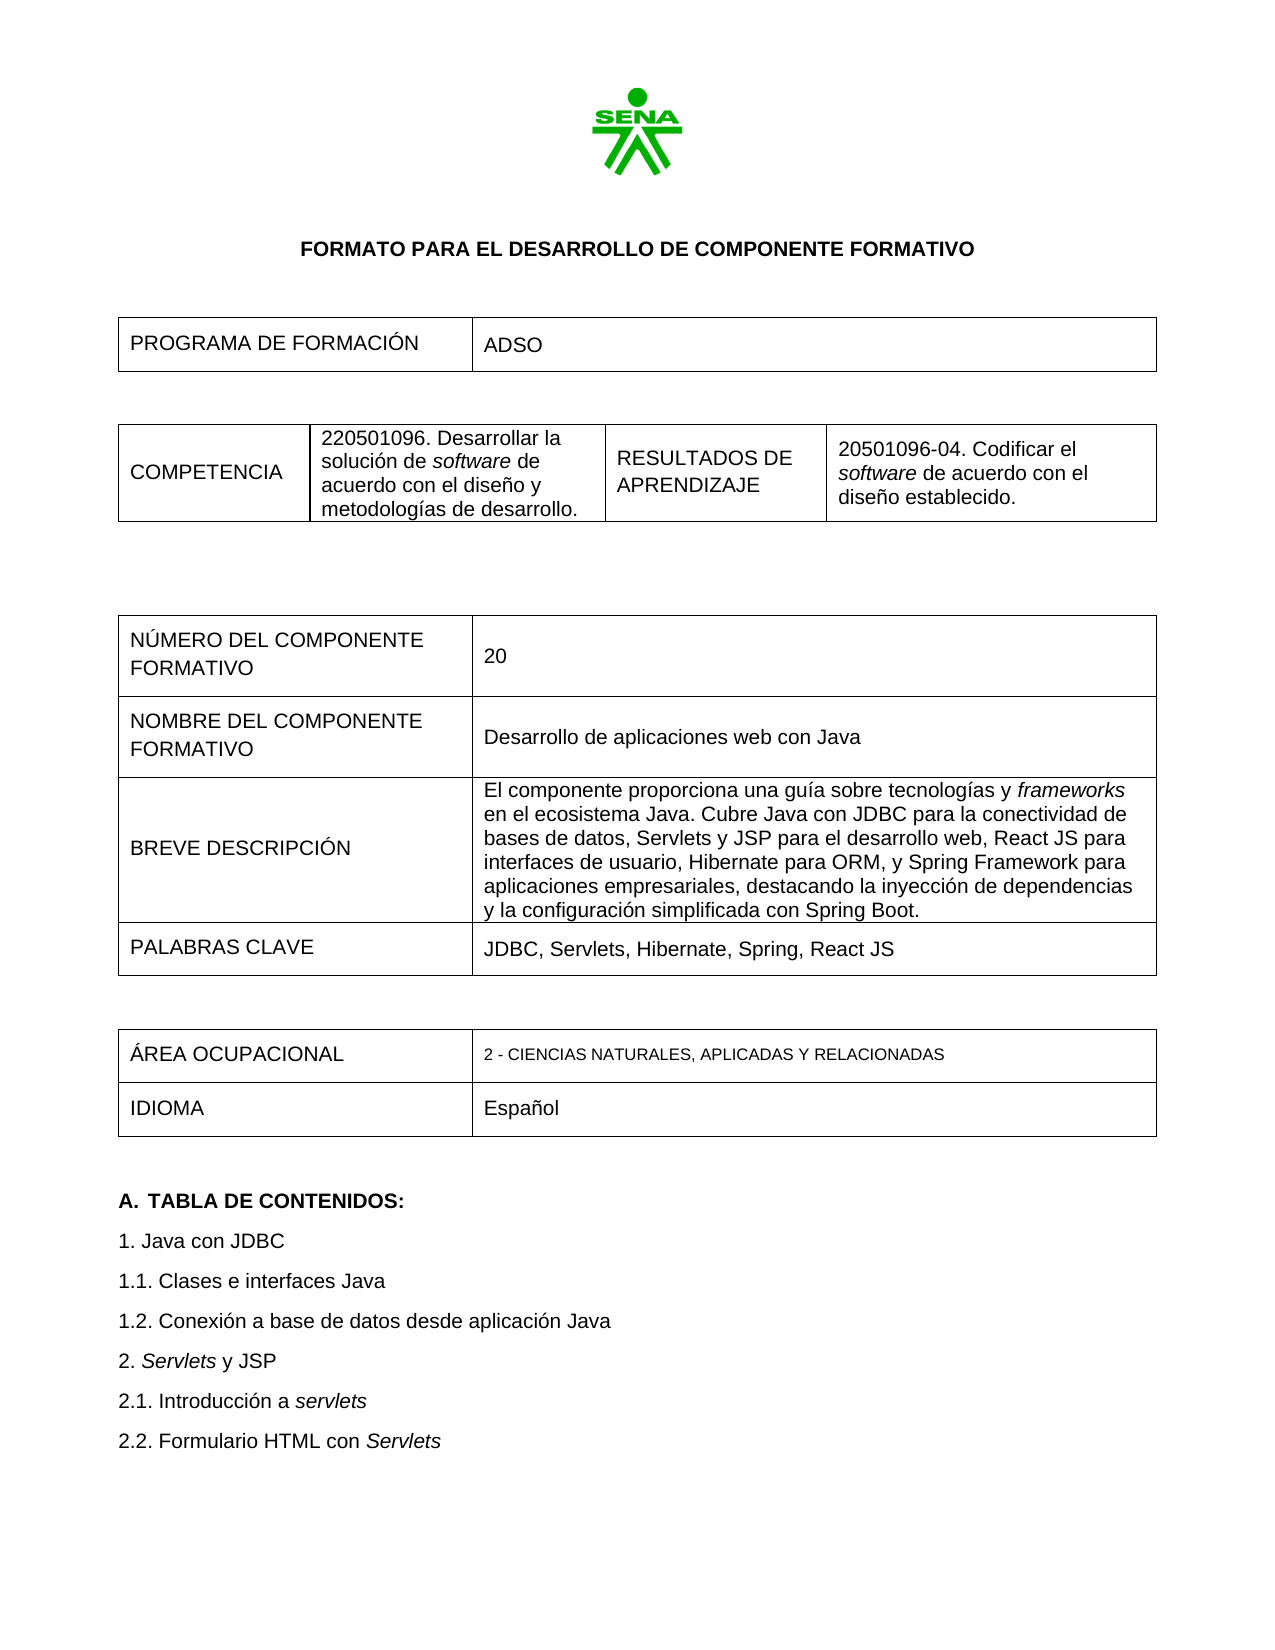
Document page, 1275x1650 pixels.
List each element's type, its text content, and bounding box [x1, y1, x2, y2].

list TABLA DE CONTENIDOS: [118, 1189, 1157, 1213]
table_header 20501096-04. Codificar el software de acuerdo con el diseño establecido. [827, 425, 1156, 521]
table_header NÚMERO DEL COMPONENTE FORMATIVO [119, 616, 472, 696]
text 2.1. Introducción a servlets [118, 1389, 1157, 1413]
table_cell JDBC, Servlets, Hibernate, Spring, React JS [473, 923, 1156, 975]
text FORMATO PARA EL DESARROLLO DE COMPONENTE FORMATIVO [118, 237, 1157, 261]
text 1.1. Clases e interfaces Java [118, 1269, 1157, 1293]
text 2. Servlets y JSP [118, 1349, 1157, 1373]
table_header COMPETENCIA [119, 425, 309, 521]
text 1. Java con JDBC [118, 1229, 1157, 1253]
text 2.2. Formulario HTML con Servlets [118, 1429, 1157, 1453]
table_cell Desarrollo de aplicaciones web con Java [473, 697, 1156, 777]
table_header PROGRAMA DE FORMACIÓN [119, 318, 472, 371]
text 1.2. Conexión a base de datos desde aplicación Java [118, 1309, 1157, 1333]
table_cell NOMBRE DEL COMPONENTE FORMATIVO [119, 697, 472, 777]
table_header RESULTADOS DE APRENDIZAJE [606, 425, 826, 521]
table_cell El componente proporciona una guía sobre tecnologías y frameworks en el ecosistema Java. Cubre Java con JDBC para la conectividad de bases de datos, Servlets y JSP para el desarrollo web, React JS para interfaces de usuario, Hibernate para ORM, y Spring Framework para aplicaciones empresariales, destacando la inyección de dependencias y la configuración simplificada con Spring Boot. [473, 778, 1156, 922]
table_cell Español [473, 1083, 1156, 1136]
table_header 20 [473, 616, 1156, 696]
table_header 220501096. Desarrollar la solución de software de acuerdo con el diseño y metodologías de desarrollo. [311, 425, 605, 521]
table_header ADSO [473, 318, 1156, 371]
table_header ÁREA OCUPACIONAL [119, 1030, 472, 1082]
picture [592, 87, 683, 176]
table_header 2 - CIENCIAS NATURALES, APLICADAS Y RELACIONADAS [473, 1030, 1156, 1082]
table_cell BREVE DESCRIPCIÓN [119, 778, 472, 922]
table_cell IDIOMA [119, 1083, 472, 1136]
table_cell PALABRAS CLAVE [119, 923, 472, 975]
